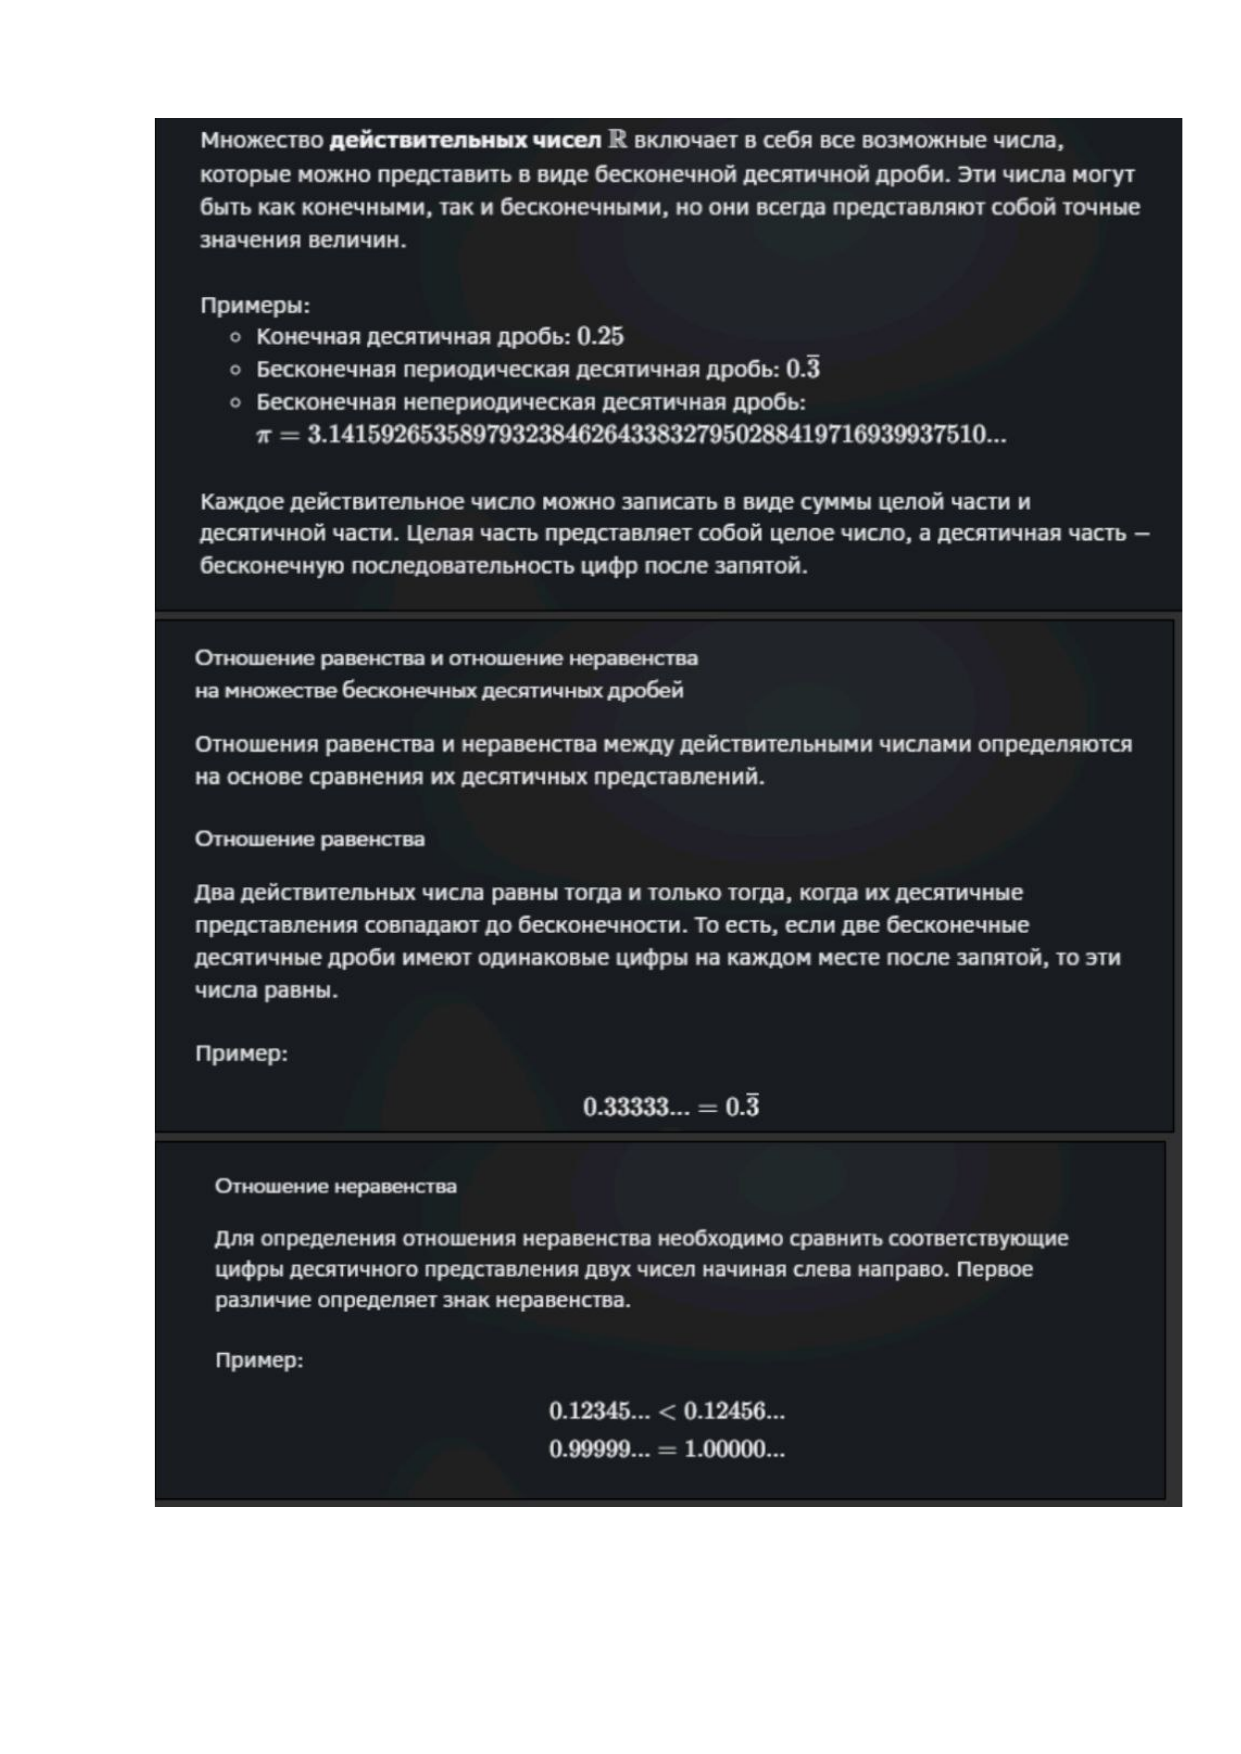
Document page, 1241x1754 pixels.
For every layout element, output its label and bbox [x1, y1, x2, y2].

picture [154, 118, 1183, 1507]
